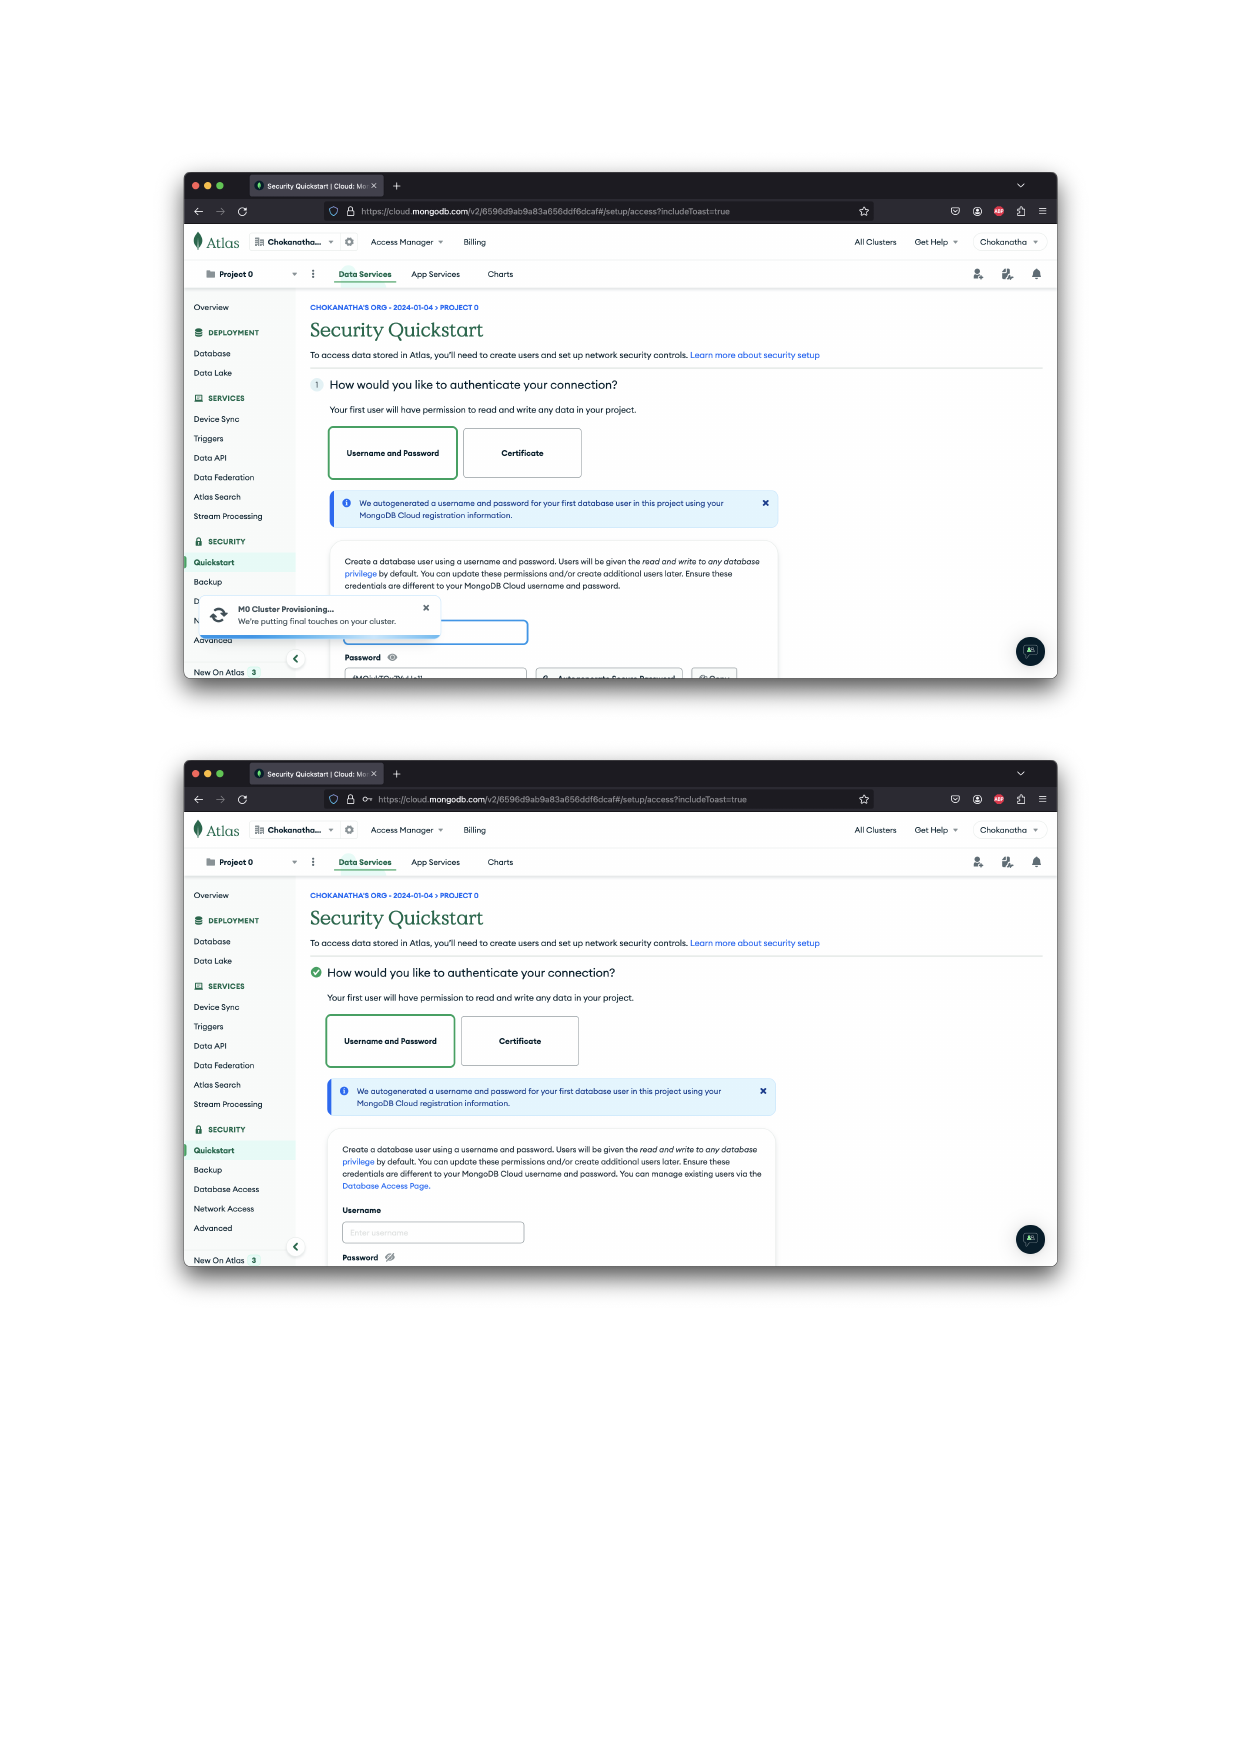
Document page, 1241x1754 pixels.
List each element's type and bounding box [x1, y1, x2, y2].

picture [150, 150, 1091, 723]
picture [150, 737, 1091, 1311]
